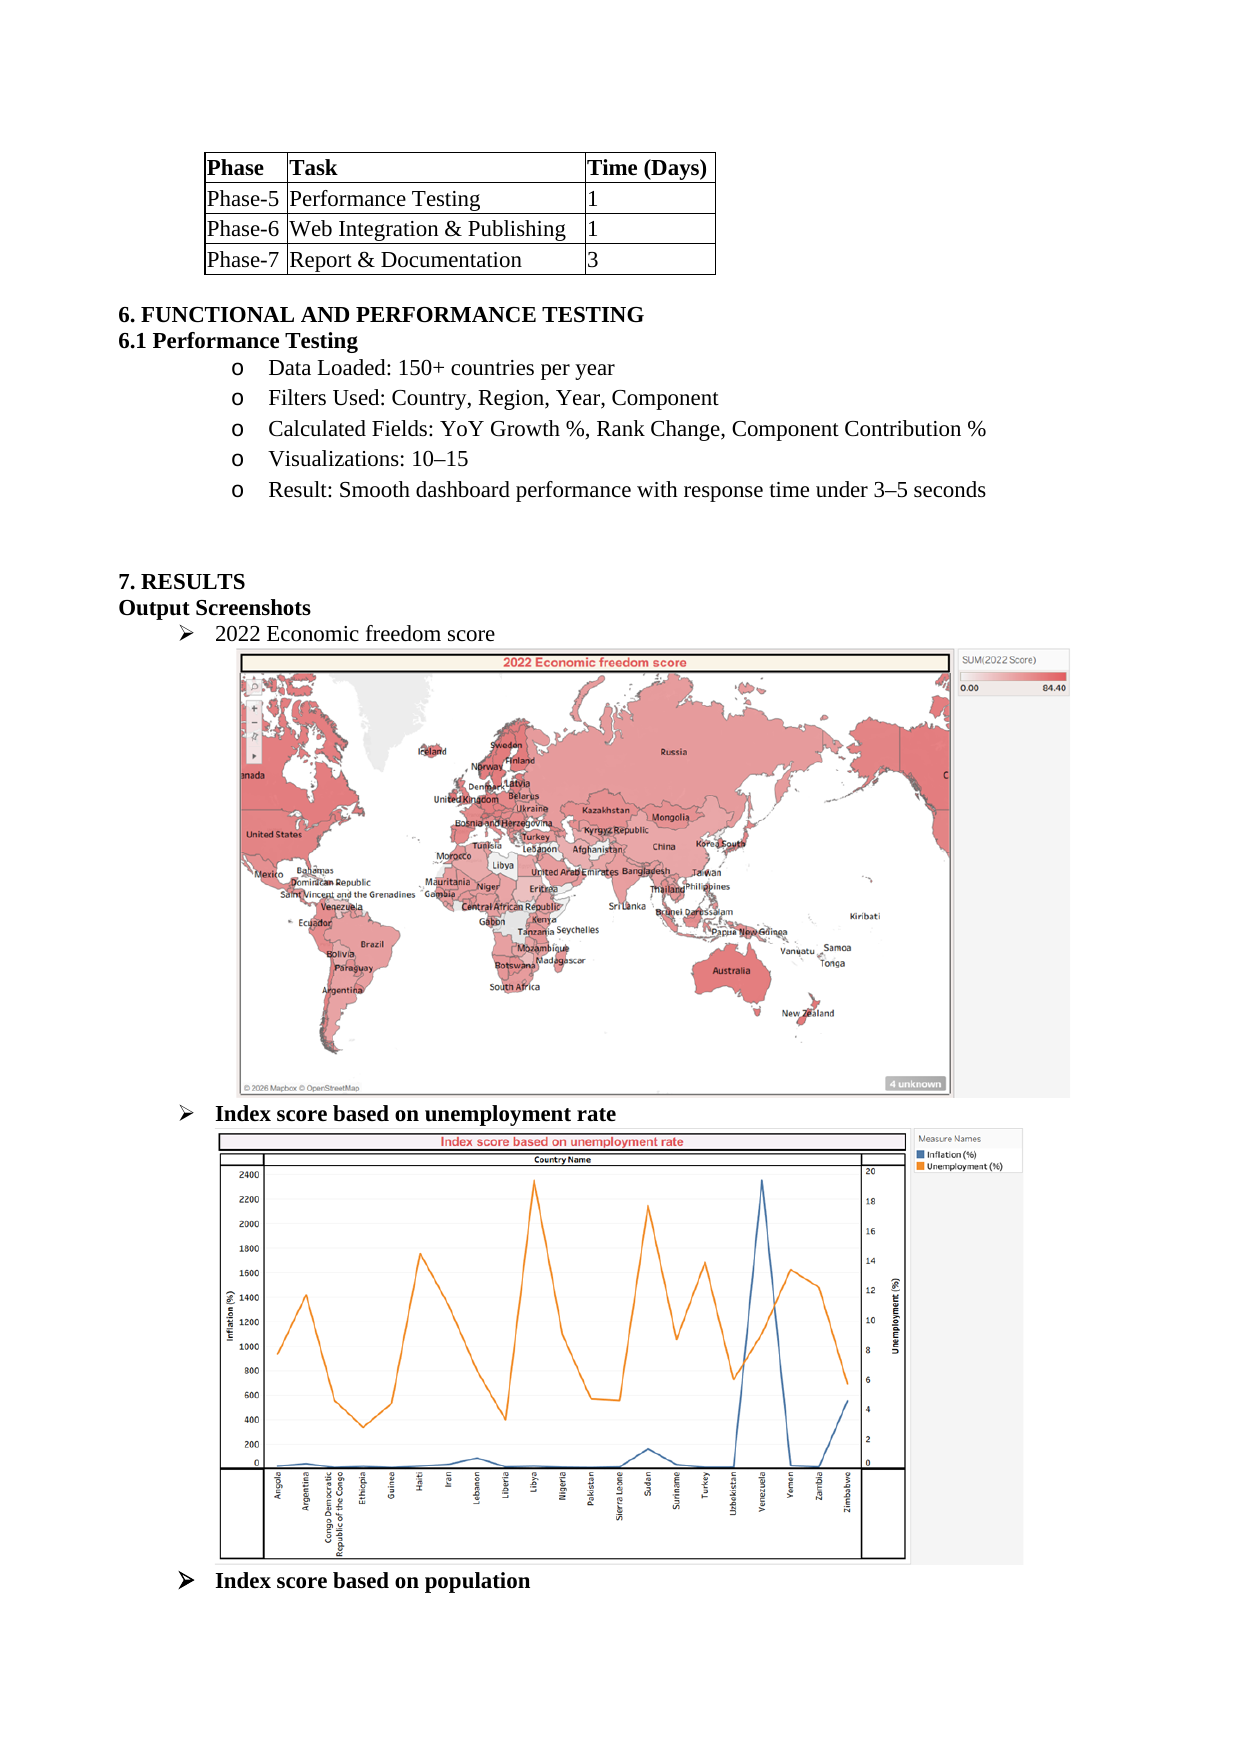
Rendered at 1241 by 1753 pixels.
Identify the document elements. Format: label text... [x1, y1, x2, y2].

table_cell Phase-5 [206, 183, 287, 213]
list Calculated Fields: YoY Growth %, Rank Change, Component Contribution % [231, 415, 1225, 443]
list Data Loaded: 150+ countries per year [231, 354, 1225, 382]
table_header Phase [206, 153, 287, 182]
text 7. RESULTS [118, 568, 1225, 594]
table_cell Performance Testing [288, 183, 585, 213]
table_cell Report & Documentation [288, 244, 585, 274]
list Visualizations: 10–15 [231, 445, 1225, 473]
list Index score based on population [177, 1567, 1225, 1593]
table_cell 1 [586, 214, 715, 243]
table_header Time (Days) [586, 153, 715, 182]
table_header Task [288, 153, 585, 182]
text 6.1 Performance Testing [118, 328, 1225, 354]
list 2022 Economic freedom score [177, 621, 1225, 647]
text 6. FUNCTIONAL AND PERFORMANCE TESTING [118, 301, 1225, 328]
list Filters Used: Country, Region, Year, Component [231, 384, 1225, 413]
table_cell 3 [586, 244, 715, 274]
table_cell 1 [586, 183, 715, 213]
list Index score based on unemployment rate [177, 1100, 1219, 1126]
table_cell Phase-6 [206, 214, 287, 243]
list Result: Smooth dashboard performance with response time under 3–5 seconds [231, 476, 1225, 504]
table_cell Phase-7 [206, 244, 287, 274]
table_cell Web Integration & Publishing [288, 214, 585, 243]
text Output Screenshots [118, 594, 1225, 621]
